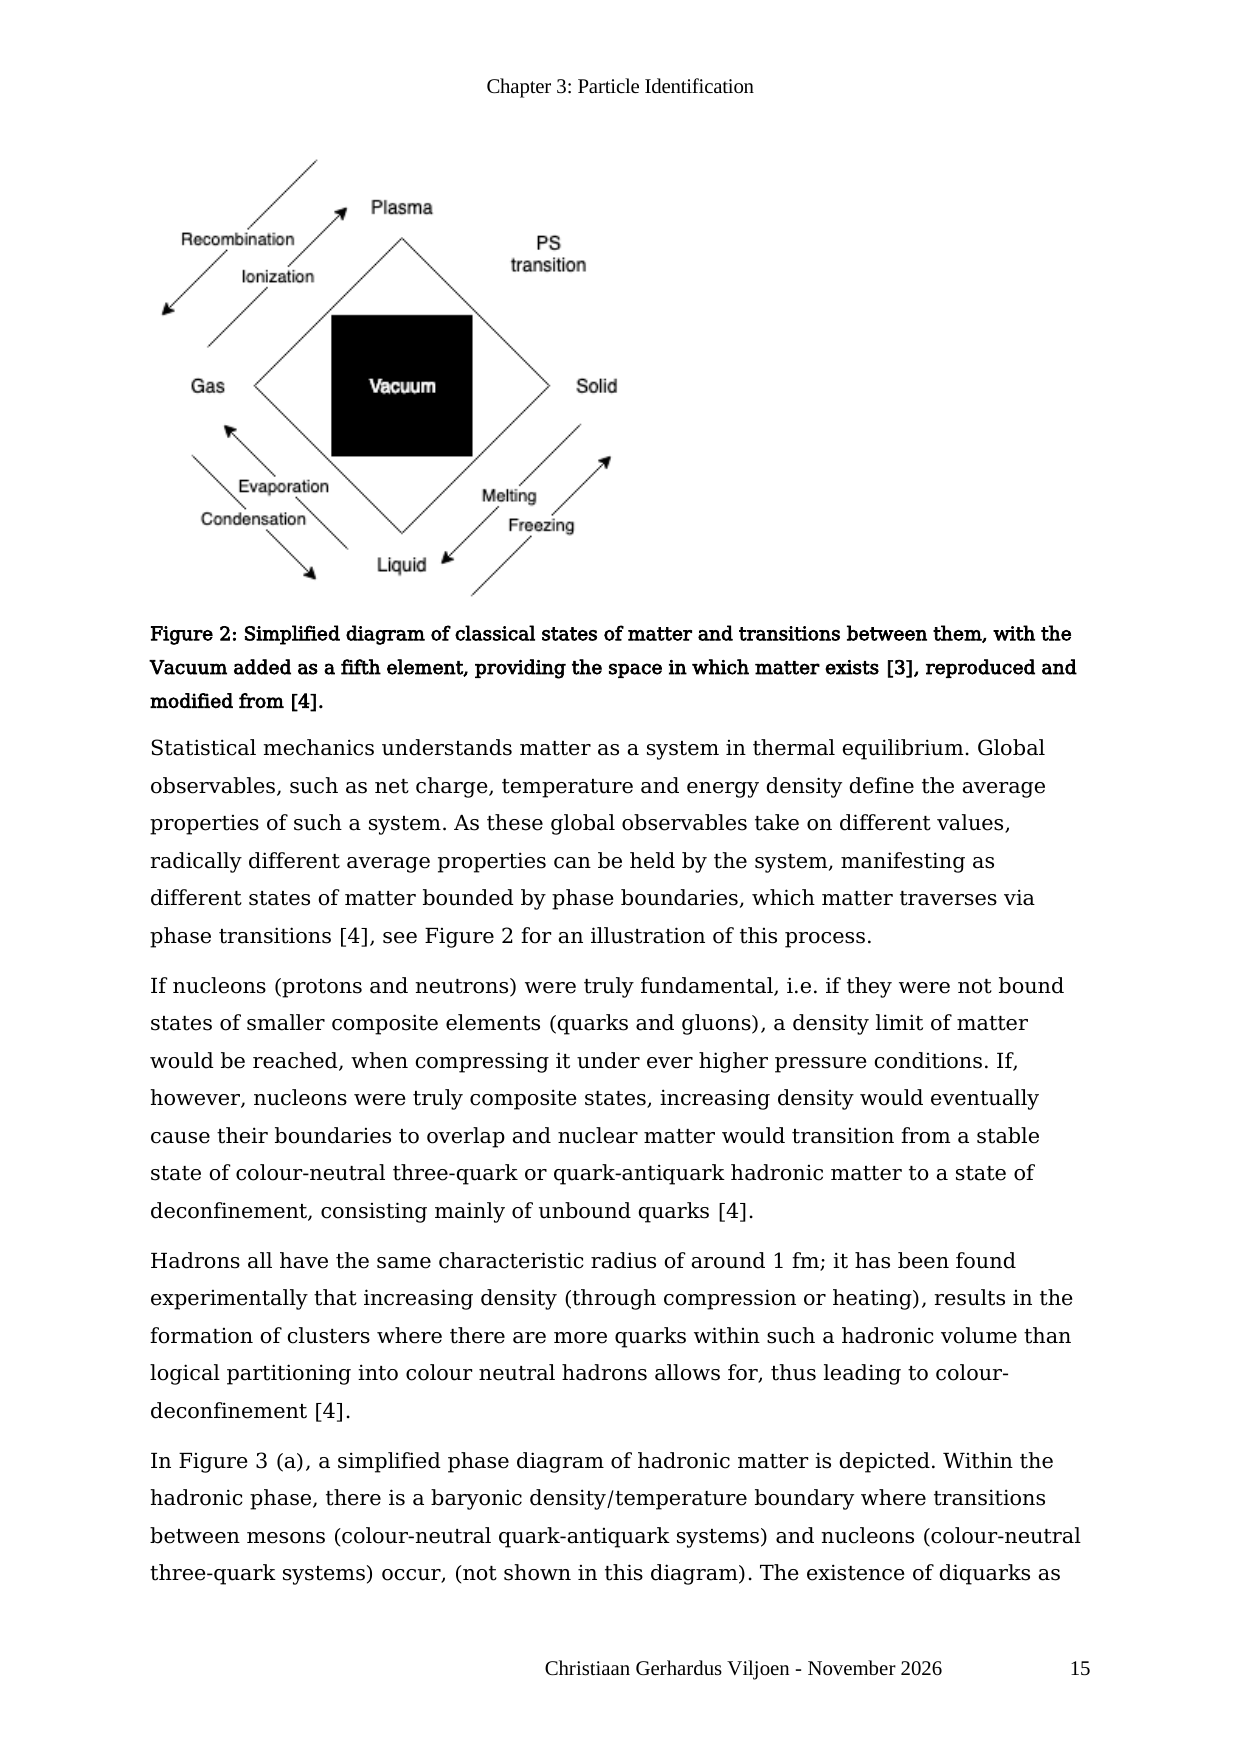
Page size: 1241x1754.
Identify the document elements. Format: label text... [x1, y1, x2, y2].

text Hadrons all have the same characteristic radius of around 1 fm; it has been found experimentally that increasing density (through compression or heating), results in the formation of clusters where there are more quarks within such a hadronic volume than logical partitioning into colour neutral hadrons allows for, thus leading to colour-deconfinement . [150, 1248, 1090, 1423]
text If nucleons (protons and neutrons) were truly fundamental, i.e. if they were not bound states of smaller composite elements (quarks and gluons), a density limit of matter would be reached, when compressing it under ever higher pressure conditions. If, however, nucleons were truly composite states, increasing density would eventually cause their boundaries to overlap and nuclear matter would transition from a stable state of colour-neutral three-quark or quark-antiquark hadronic matter to a state of deconfinement, consisting mainly of unbound quarks . [150, 973, 1090, 1223]
text Figure : Simplified diagram of classical states of matter and transitions between them, with the Vacuum added as a fifth element, providing the space in which matter exists , reproduced and modified from . [150, 621, 1090, 711]
text Statistical mechanics understands matter as a system in thermal equilibrium. Global observables, such as net charge, temperature and energy density define the average properties of such a system. As these global observables take on different values, radically different average properties can be held by the system, manifesting as different states of matter bounded by phase boundaries, which matter traverses via phase transitions, see Figure 2 for an illustration of this process. [150, 735, 1090, 948]
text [150, 1448, 1090, 1585]
picture [150, 150, 628, 609]
